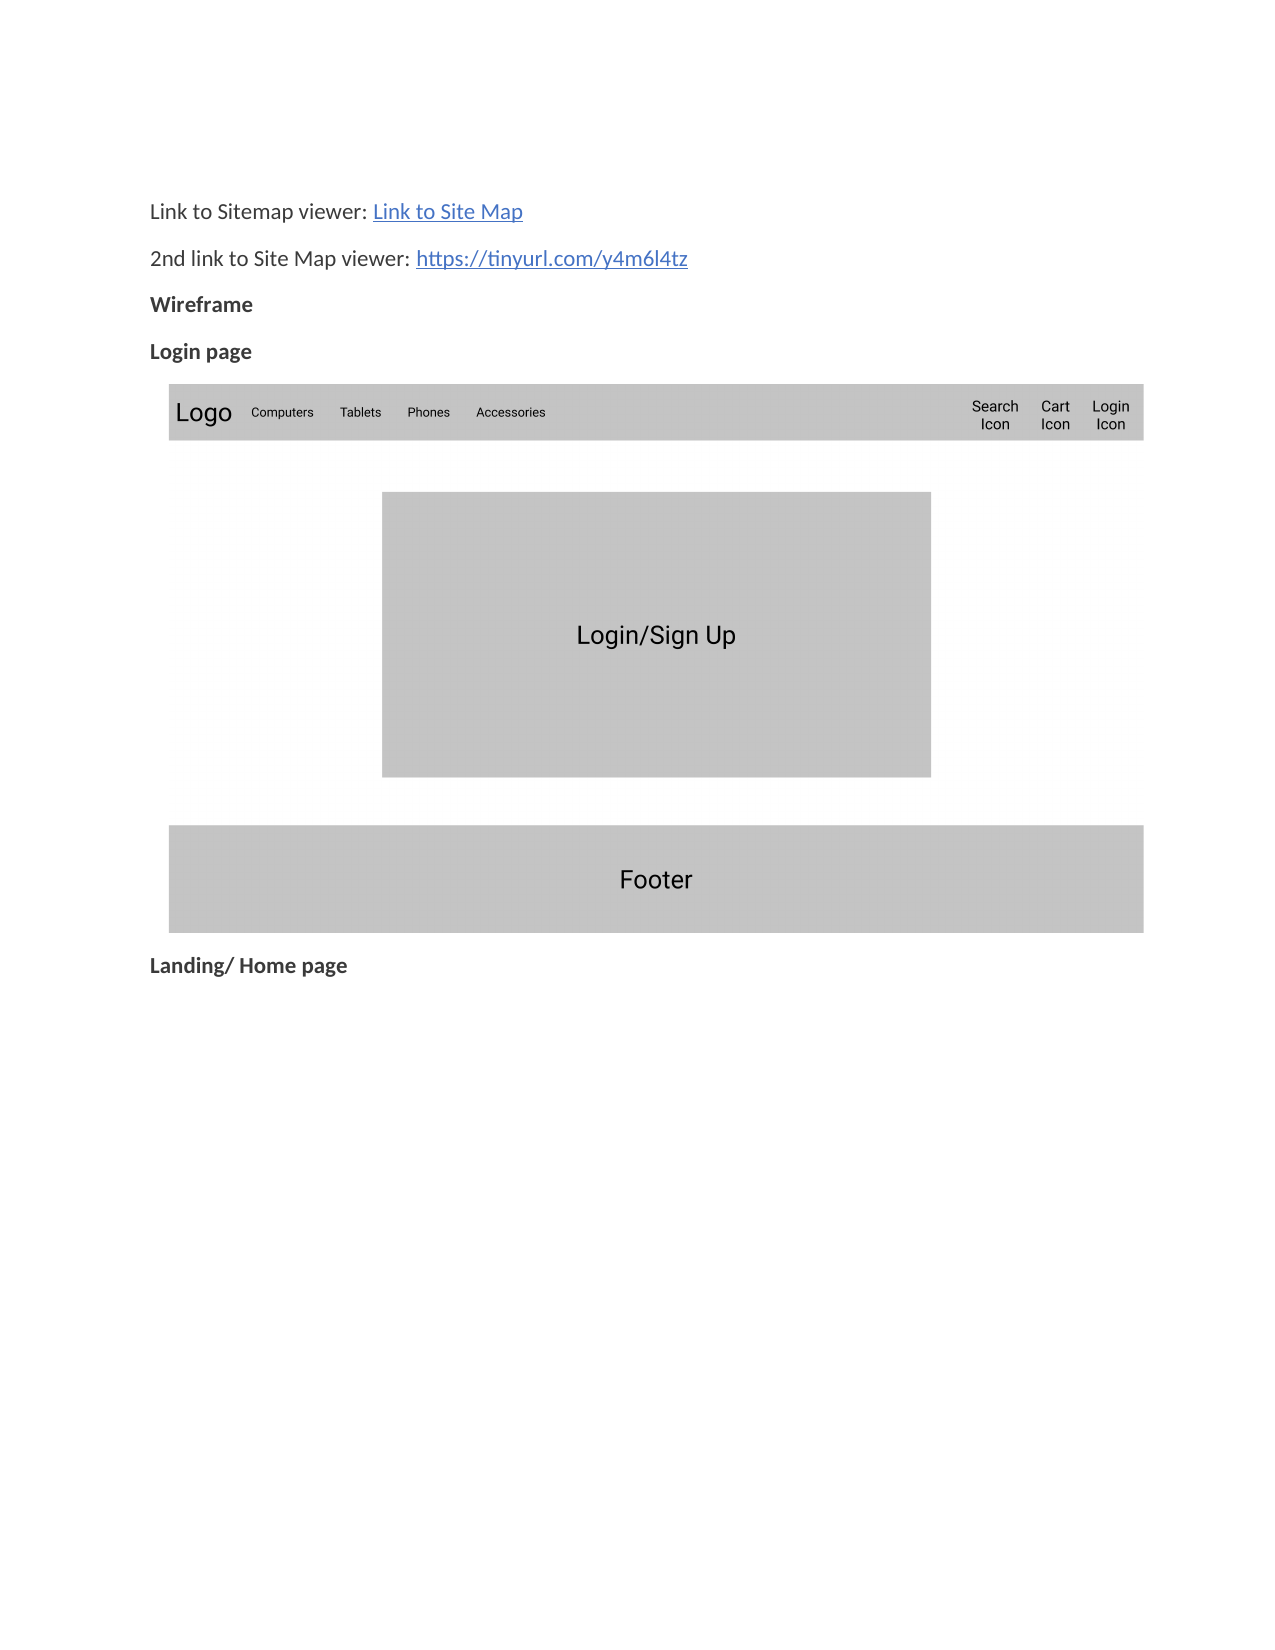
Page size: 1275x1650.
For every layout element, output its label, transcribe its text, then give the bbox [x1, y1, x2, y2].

text Landing/ Home page [150, 952, 1125, 980]
text Login page [150, 337, 1125, 366]
text Link to Sitemap viewer: Link to Site Map [150, 197, 1125, 225]
text Wireframe [150, 291, 1125, 319]
text 2nd link to Site Map viewer: https://tinyurl.com/y4m6l4tz [150, 244, 1125, 272]
